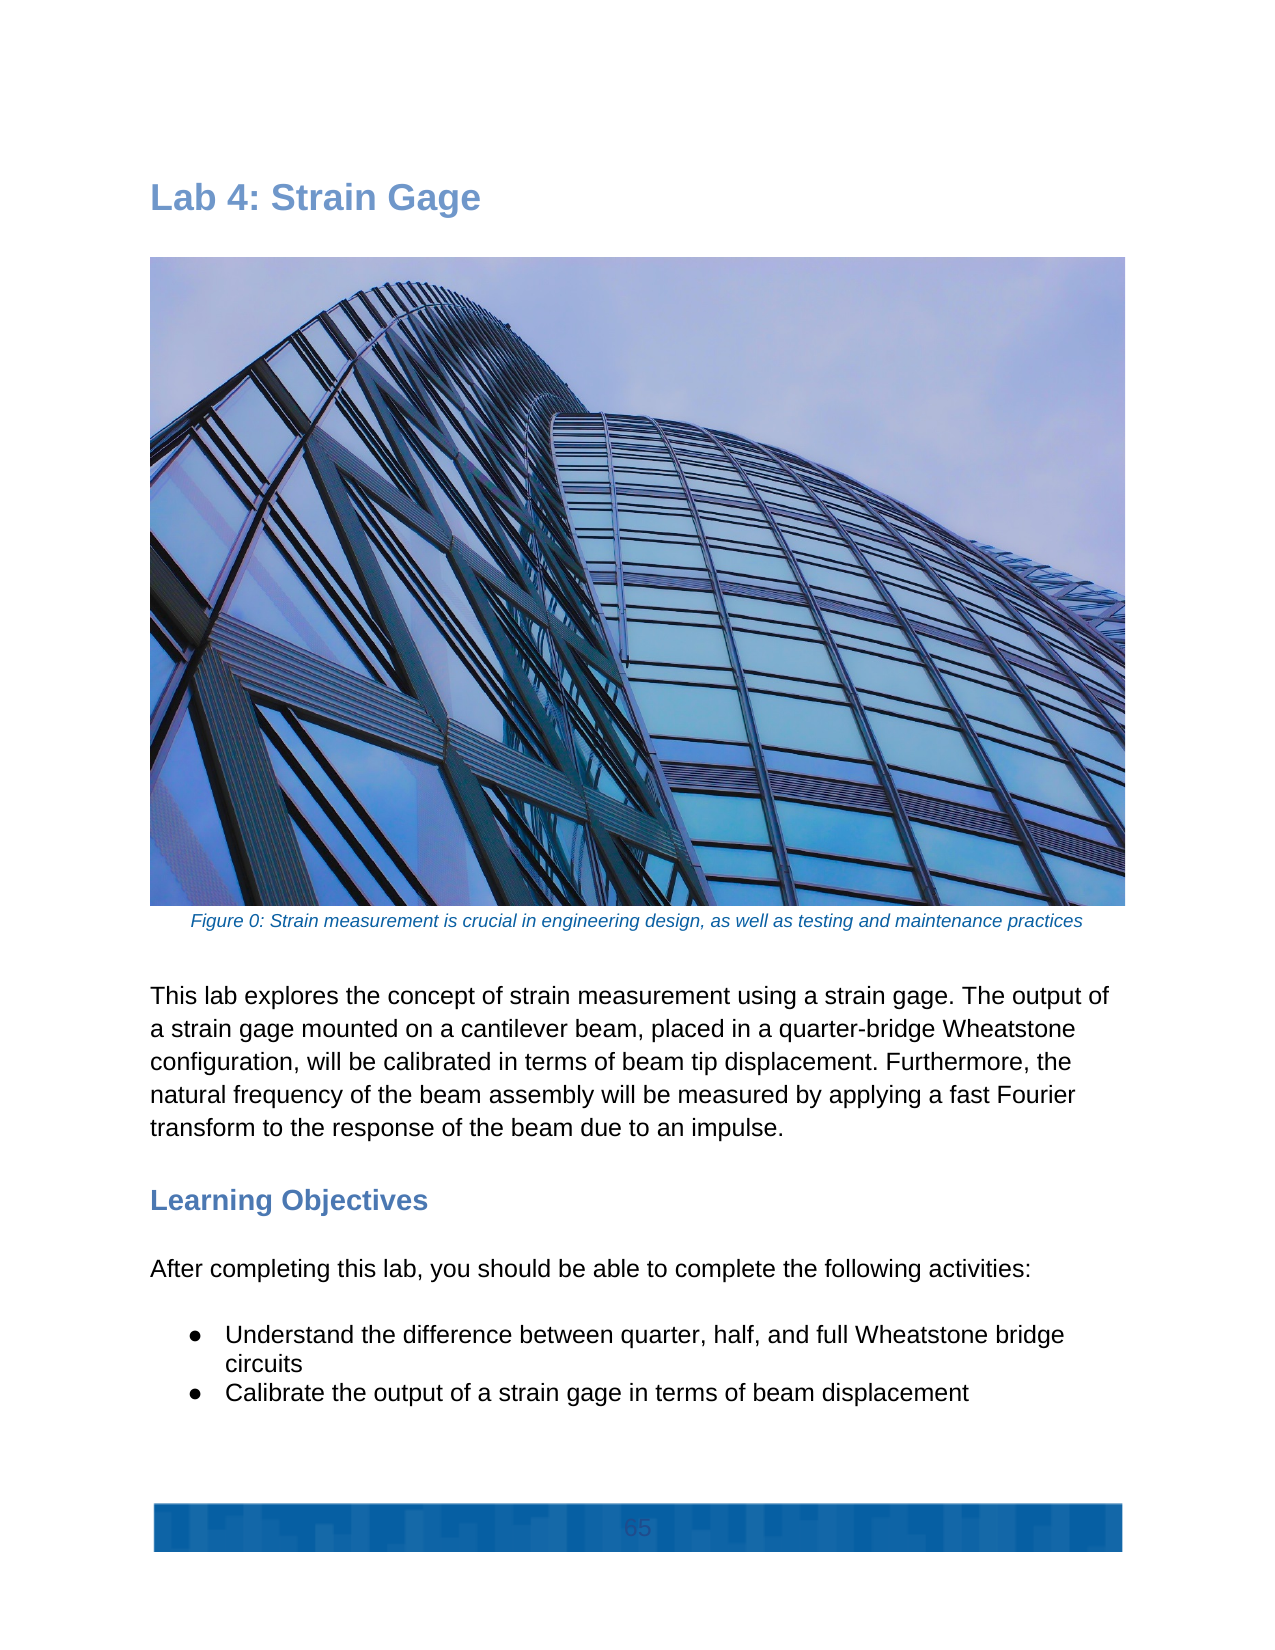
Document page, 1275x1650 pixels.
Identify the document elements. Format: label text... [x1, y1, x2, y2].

text Figure 0: Strain measurement is crucial in engineering design, as well as testing and maintenance practices [150, 910, 1125, 932]
picture [153, 1503, 1123, 1552]
list Understand the difference between quarter, half, and full Wheatstone bridge circuits [187, 1321, 1125, 1378]
list Calibrate the output of a strain gage in terms of beam displacement [187, 1378, 1125, 1407]
subtitle Lab 4: Strain Gage [150, 175, 1125, 218]
picture [150, 257, 1125, 906]
subtitle Learning Objectives [150, 1183, 1125, 1216]
text After completing this lab, you should be able to complete the following activities: [150, 1254, 1125, 1283]
text This lab explores the concept of strain measurement using a strain gage. The output of a strain gage mounted on a cantilever beam, placed in a quarter-bridge Wheatstone configuration, will be calibrated in terms of beam tip displacement. Furthermore, the natural frequency of the beam assembly will be measured by applying a fast Fourier transform to the response of the beam due to an impulse. [150, 981, 1125, 1141]
